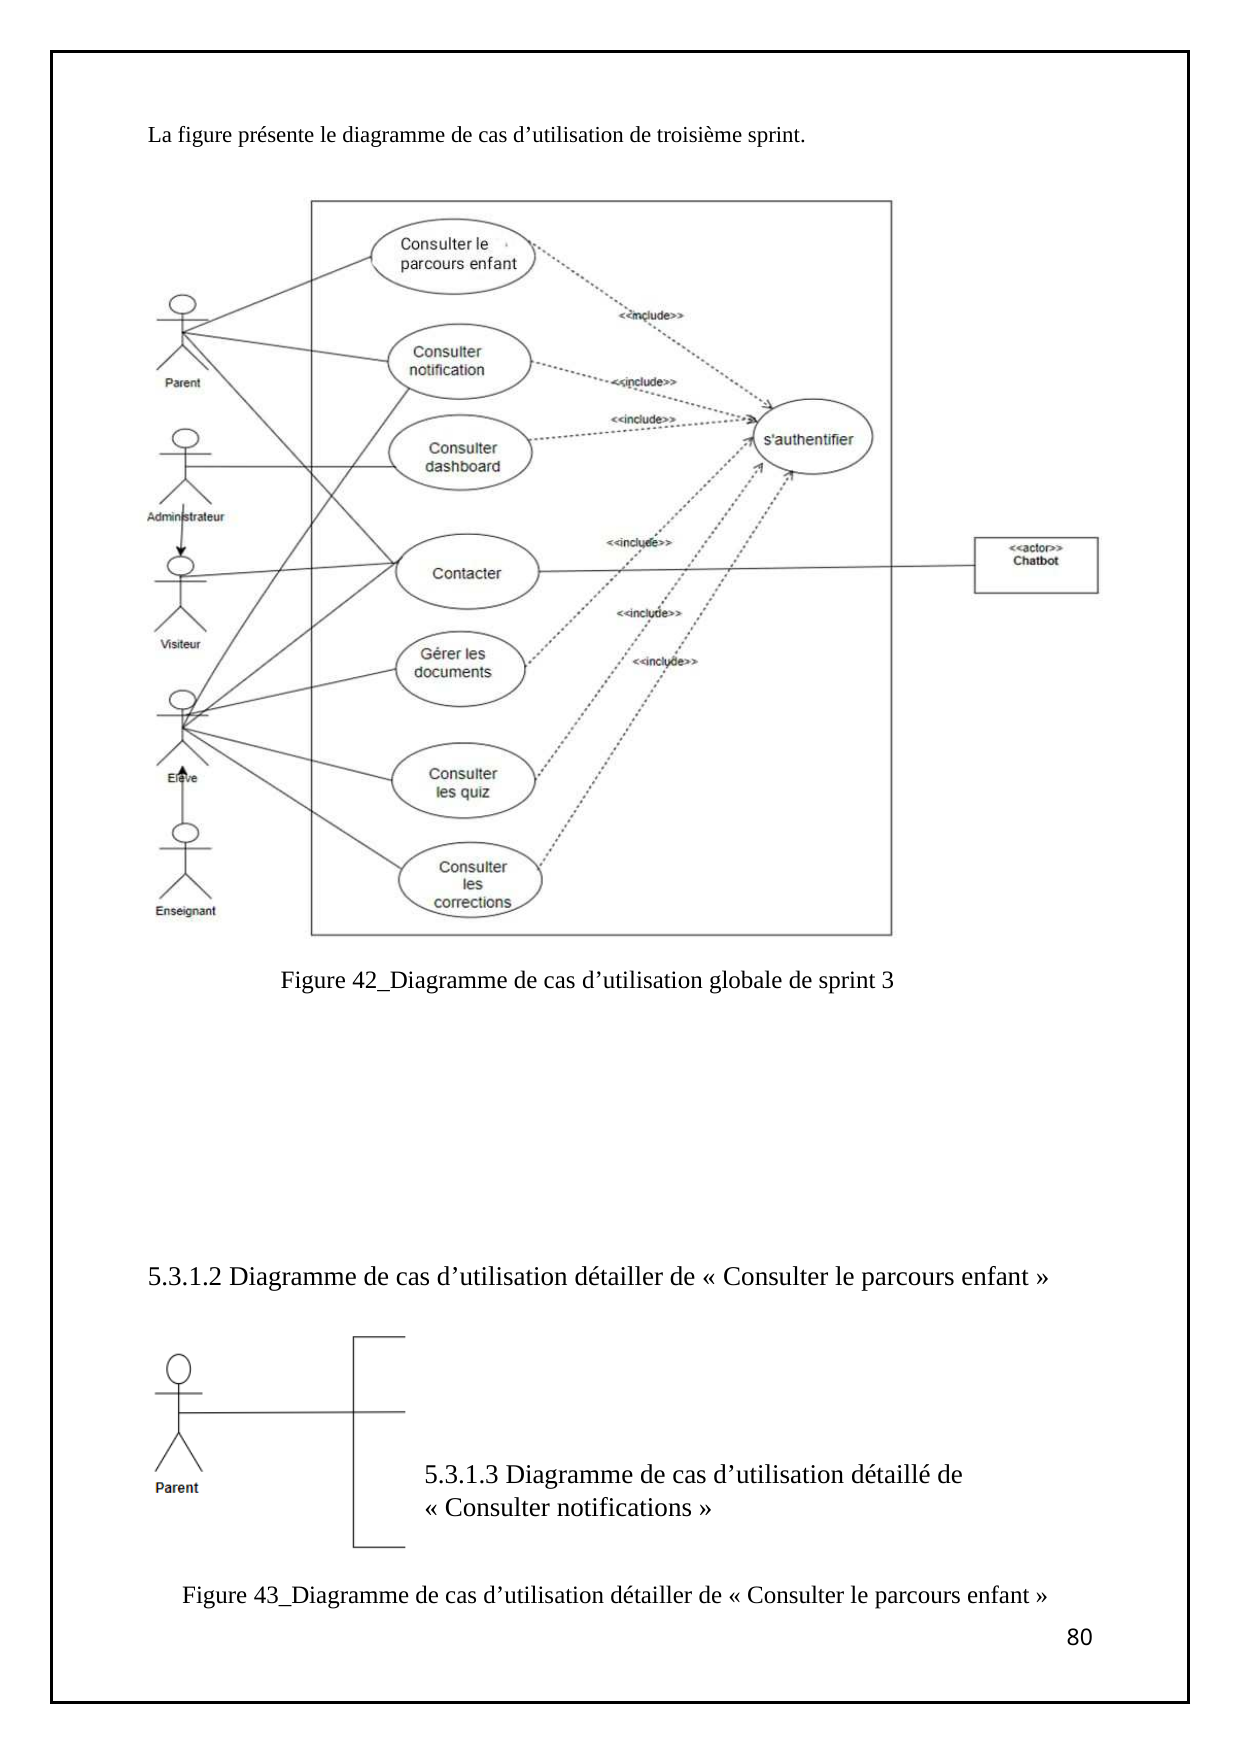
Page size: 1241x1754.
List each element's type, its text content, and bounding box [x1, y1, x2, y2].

picture [114, 1327, 404, 1562]
picture [139, 197, 1105, 941]
text La figure présente le diagramme de cas d’utilisation de troisième sprint. [148, 122, 1093, 148]
text 5.3.1.2 Diagramme de cas d’utilisation détailler de « Consulter le parcours enfant » [148, 1260, 1093, 1291]
text 5.3.1.3 Diagramme de cas d’utilisation détaillé de « Consulter notifications » [404, 1458, 1093, 1523]
